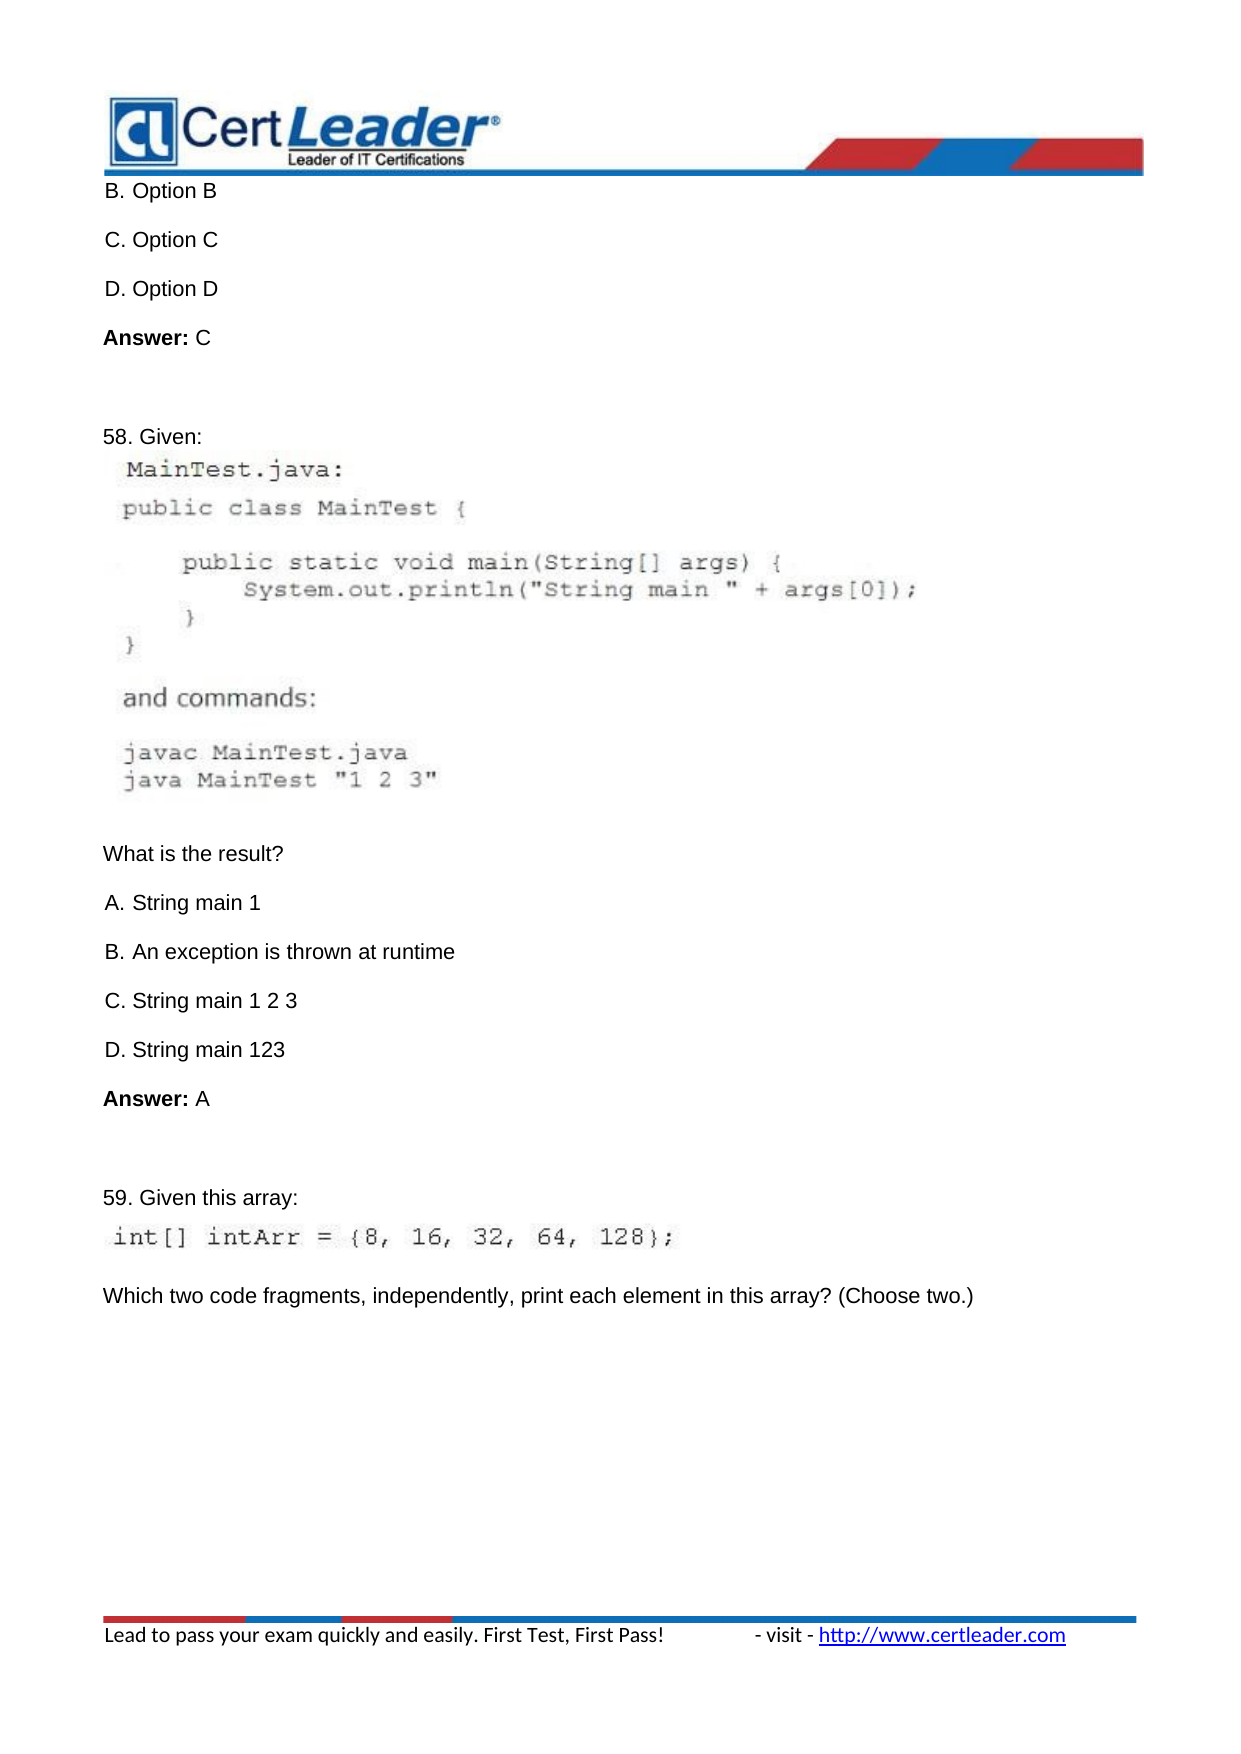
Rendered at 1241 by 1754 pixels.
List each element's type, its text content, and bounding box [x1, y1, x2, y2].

list String main 123 [104, 1037, 1136, 1062]
picture [103, 1616, 1137, 1623]
text 58. Given: [103, 423, 1136, 449]
list String main 1 2 3 [104, 988, 1136, 1013]
list An exception is thrown at runtime [104, 939, 1136, 964]
picture [104, 1211, 691, 1259]
list String main 1 [104, 890, 1136, 915]
picture [104, 90, 1144, 176]
list Option C [104, 227, 1136, 252]
text Which two code fragments, independently, print each element in this array? (Choose two.) [103, 1282, 1136, 1308]
list Option D [104, 276, 1136, 301]
text What is the result? [103, 841, 1136, 866]
subtitle Answer: A [103, 1086, 1136, 1112]
picture [104, 450, 936, 813]
list Option B [104, 178, 1136, 203]
subtitle Answer: C [103, 325, 1136, 350]
text 59. Given this array: [103, 1185, 1136, 1210]
